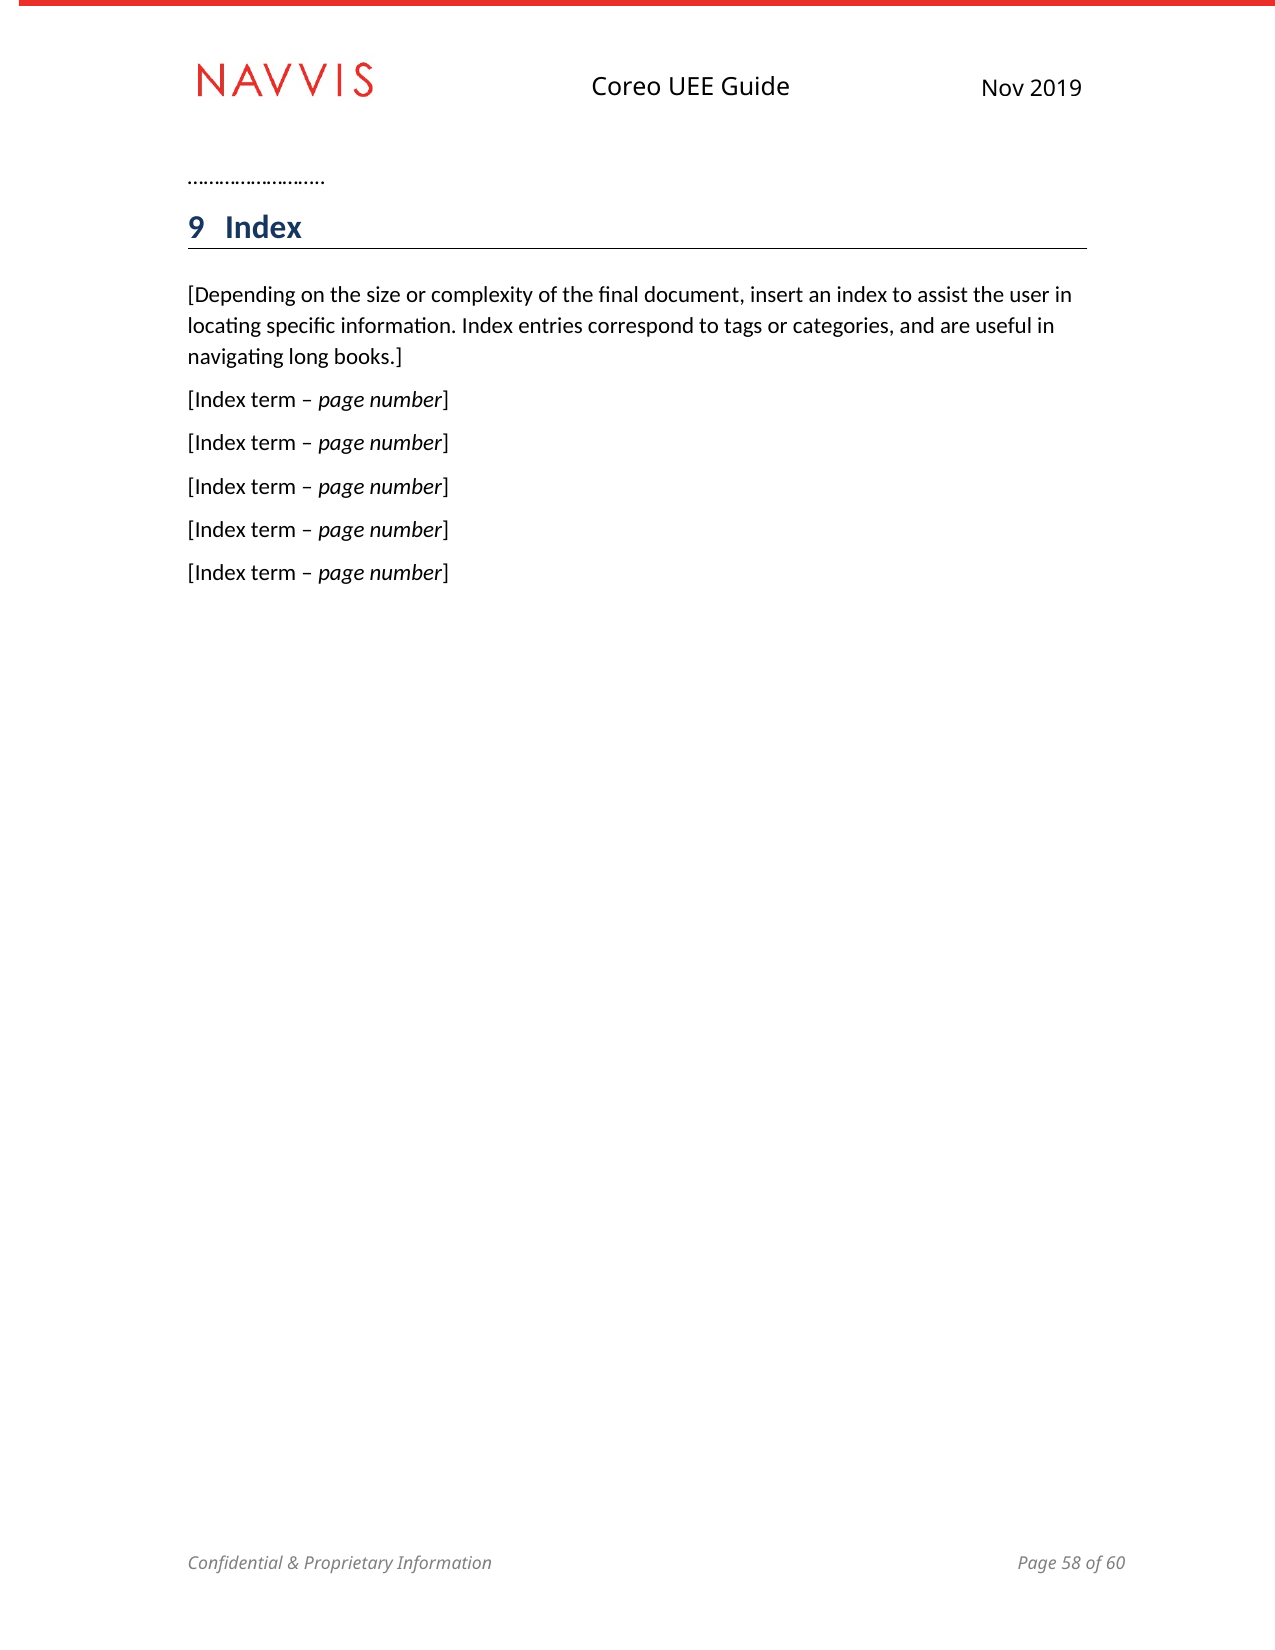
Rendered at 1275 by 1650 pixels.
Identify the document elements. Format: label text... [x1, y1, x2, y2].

text [Index term – page number] [187, 515, 1087, 543]
text [Index term – page number] [187, 472, 1087, 500]
text [Index term – page number] [187, 385, 1087, 413]
text [Index term – page number] [187, 428, 1087, 457]
text …………………….. [187, 162, 1087, 191]
text [Depending on the size or complexity of the final document, insert an index to assist the user in locating specific information. Index entries correspond to tags or categories, and are useful in navigating long books.] [187, 281, 1087, 370]
picture [187, 55, 383, 104]
subtitle Index [187, 206, 1087, 249]
text [Index term – page number] [187, 558, 1087, 586]
